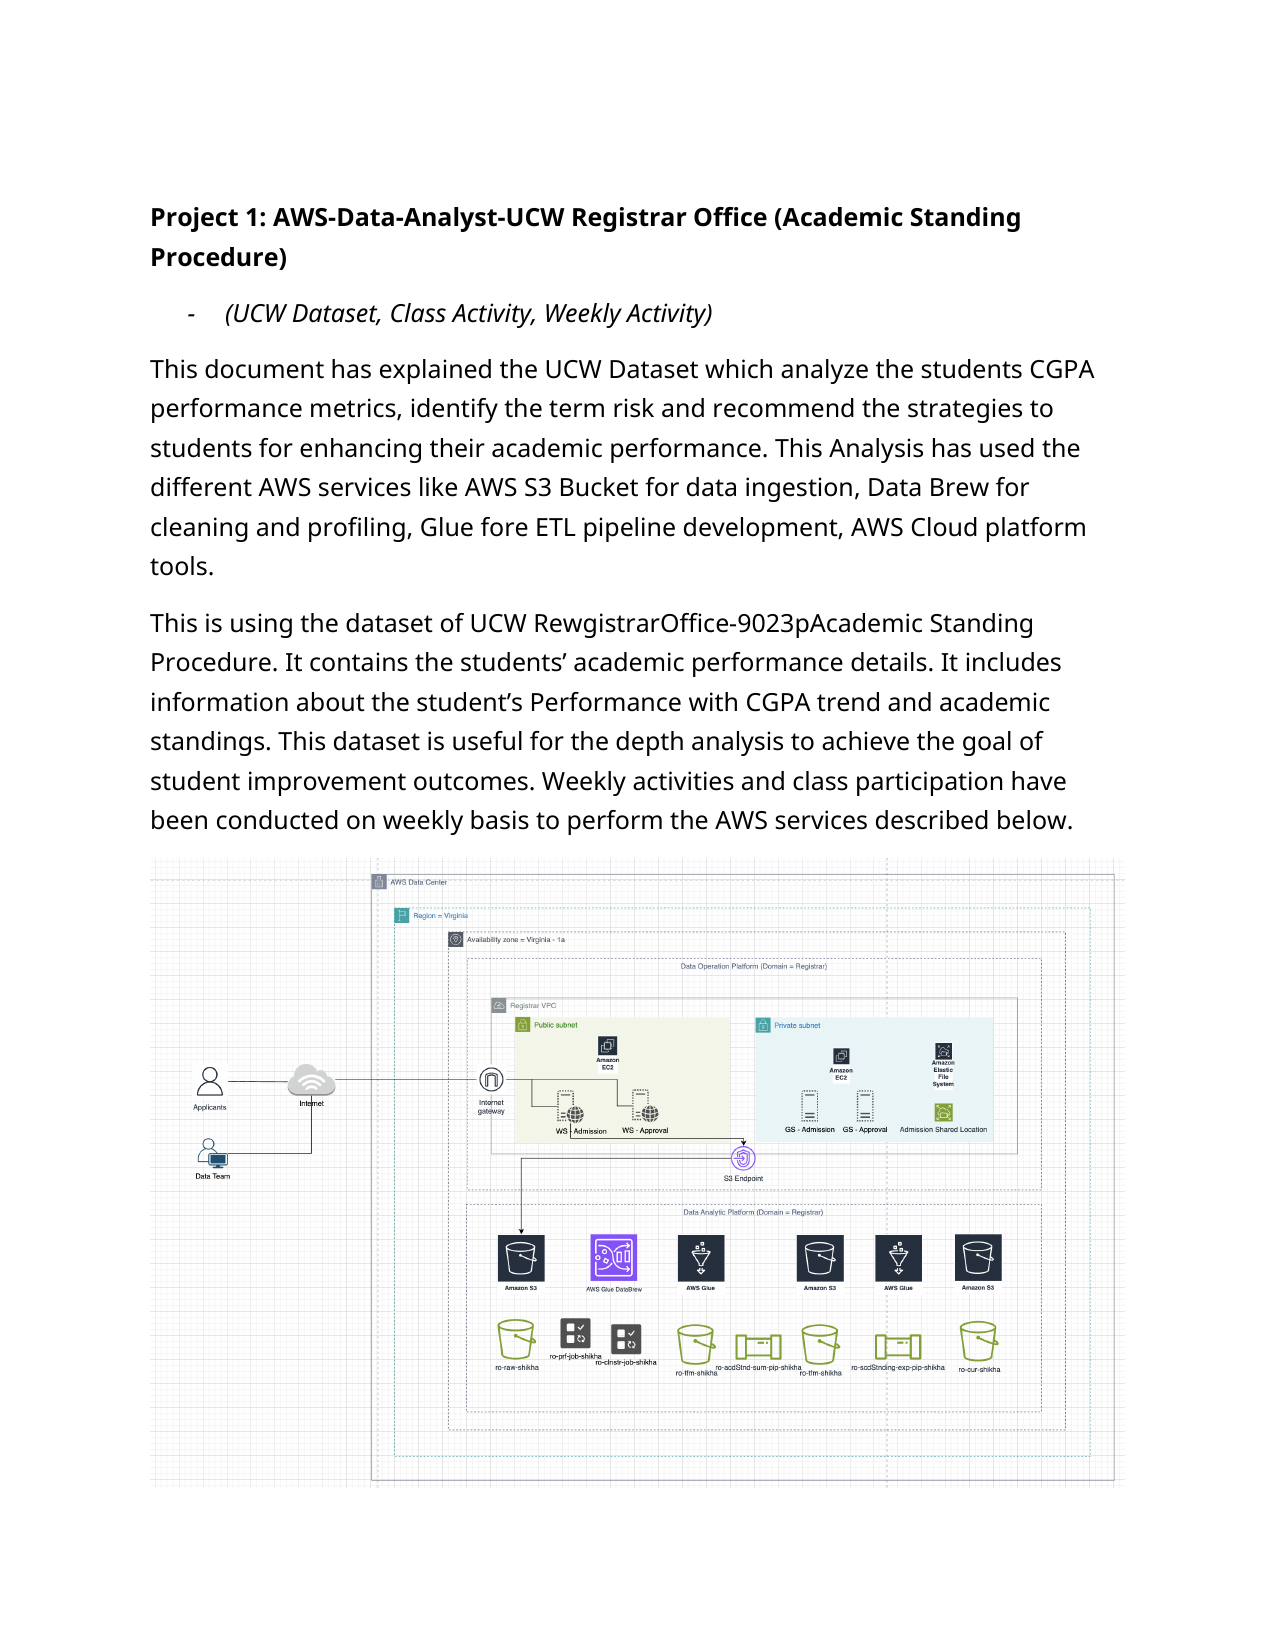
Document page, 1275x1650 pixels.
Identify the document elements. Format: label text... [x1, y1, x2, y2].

picture [150, 858, 1125, 1488]
list (UCW Dataset, Class Activity, Weekly Activity) [187, 296, 1125, 329]
text Project 1: AWS-Data-Analyst-UCW Registrar Office (Academic Standing Procedure) [150, 200, 1125, 273]
text This document has explained the UCW Dataset which analyze the students CGPA performance metrics, identify the term risk and recommend the strategies to students for enhancing their academic performance. This Analysis has used the different AWS services like AWS S3 Bucket for data ingestion, Data Brew for cleaning and profiling, Glue fore ETL pipeline development, AWS Cloud platform tools. [150, 352, 1125, 583]
text This is using the dataset of UCW RewgistrarOffice-9023pAcademic Standing Procedure. It contains the students’ academic performance details. It includes information about the student’s Performance with CGPA trend and academic standings. This dataset is useful for the depth analysis to achieve the goal of student improvement outcomes. Weekly activities and class participation have been conducted on weekly basis to perform the AWS services described below. [150, 605, 1125, 837]
